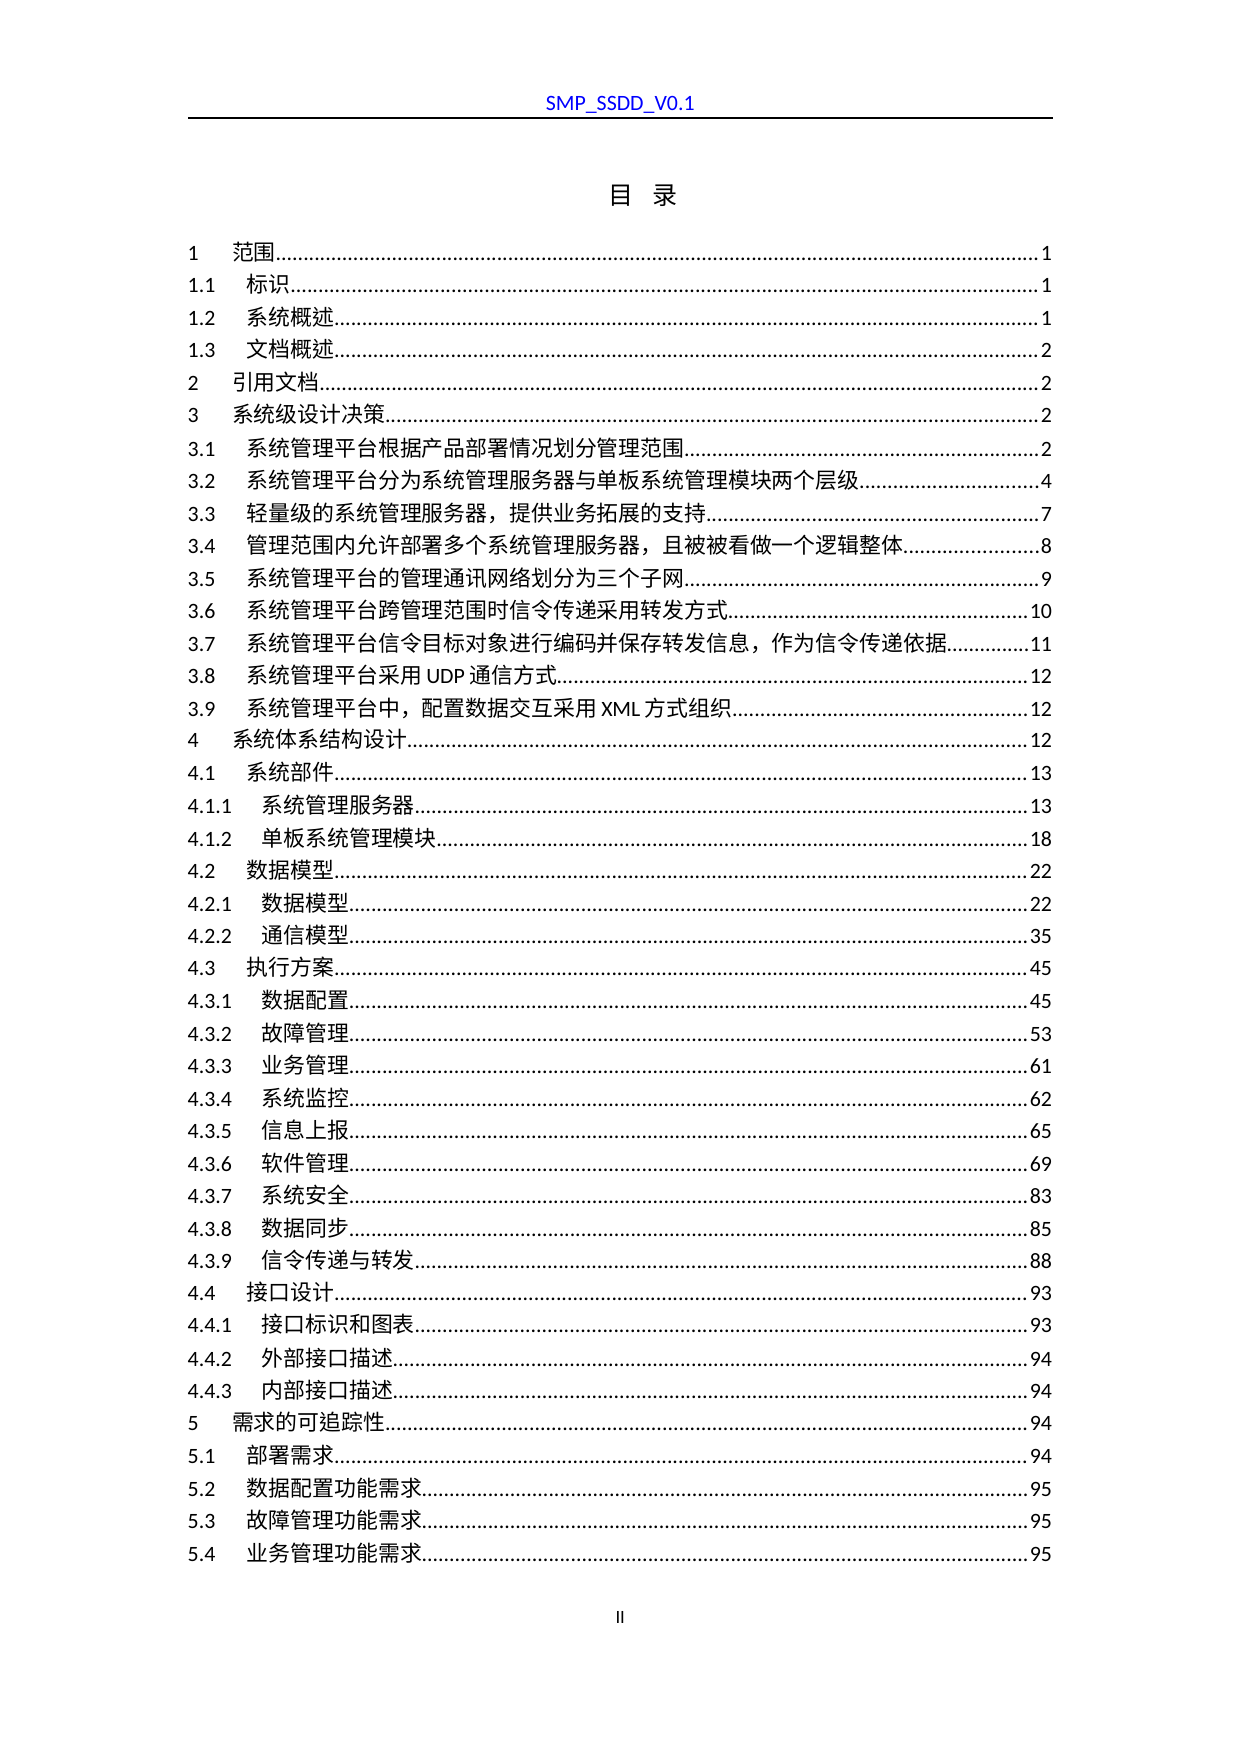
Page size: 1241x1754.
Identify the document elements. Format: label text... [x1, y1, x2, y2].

text 3.2 系统管理平台分为系统管理服务器与单板系统管理模块两个层级 4 [187, 463, 1053, 495]
text 4.2.2 通信模型 35 [187, 918, 1053, 950]
text 5.2 数据配置功能需求 95 [187, 1470, 1053, 1503]
text 1.1 标识 1 [187, 268, 1053, 300]
text 4.2.1 数据模型 22 [187, 885, 1053, 918]
text 1.3 文档概述 2 [187, 333, 1053, 365]
text 4.3.7 系统安全 83 [187, 1178, 1053, 1210]
text 4.3.6 软件管理 69 [187, 1145, 1053, 1178]
text 4.1.1 系统管理服务器 13 [187, 788, 1053, 820]
text 3.3 轻量级的系统管理服务器，提供业务拓展的支持 7 [187, 495, 1053, 528]
subtitle 目 录 [232, 162, 1053, 227]
text 5.1 部署需求 94 [187, 1438, 1053, 1470]
text 4.4.3 内部接口描述 94 [187, 1373, 1053, 1405]
text 4.4.1 接口标识和图表 93 [187, 1308, 1053, 1340]
text 3 系统级设计决策 2 [187, 398, 1053, 430]
text 4.3.5 信息上报 65 [187, 1113, 1053, 1145]
text 3.9 系统管理平台中，配置数据交互采用XML方式组织 12 [187, 690, 1053, 723]
text 4.3.4 系统监控 62 [187, 1080, 1053, 1113]
text 1.2 系统概述 1 [187, 300, 1053, 333]
text 3.5 系统管理平台的管理通讯网络划分为三个子网 9 [187, 560, 1053, 593]
text 4.3 执行方案 45 [187, 950, 1053, 983]
text 3.6 系统管理平台跨管理范围时信令传递采用转发方式 10 [187, 593, 1053, 625]
text 5 需求的可追踪性 94 [187, 1405, 1053, 1438]
text 4.3.9 信令传递与转发 88 [187, 1243, 1053, 1275]
text 1 范围 1 [187, 235, 1053, 268]
text 3.7 系统管理平台信令目标对象进行编码并保存转发信息，作为信令传递依据 11 [187, 625, 1053, 658]
text 3.1 系统管理平台根据产品部署情况划分管理范围 2 [187, 430, 1053, 463]
text 4.3.8 数据同步 85 [187, 1210, 1053, 1243]
text 4.4.2 外部接口描述 94 [187, 1340, 1053, 1373]
text 4.2 数据模型 22 [187, 853, 1053, 885]
text 2 引用文档 2 [187, 365, 1053, 398]
text 4.3.2 故障管理 53 [187, 1015, 1053, 1048]
text 3.8 系统管理平台采用UDP通信方式 12 [187, 658, 1053, 690]
text 4.1 系统部件 13 [187, 755, 1053, 788]
text 4.4 接口设计 93 [187, 1275, 1053, 1308]
text 5.4 业务管理功能需求 95 [187, 1535, 1053, 1568]
text 4.1.2 单板系统管理模块 18 [187, 820, 1053, 853]
text 4.3.1 数据配置 45 [187, 983, 1053, 1015]
text 4.3.3 业务管理 61 [187, 1048, 1053, 1080]
text 3.4 管理范围内允许部署多个系统管理服务器，且被被看做一个逻辑整体 8 [187, 528, 1053, 560]
text 4 系统体系结构设计 12 [187, 723, 1053, 755]
text 5.3 故障管理功能需求 95 [187, 1503, 1053, 1535]
